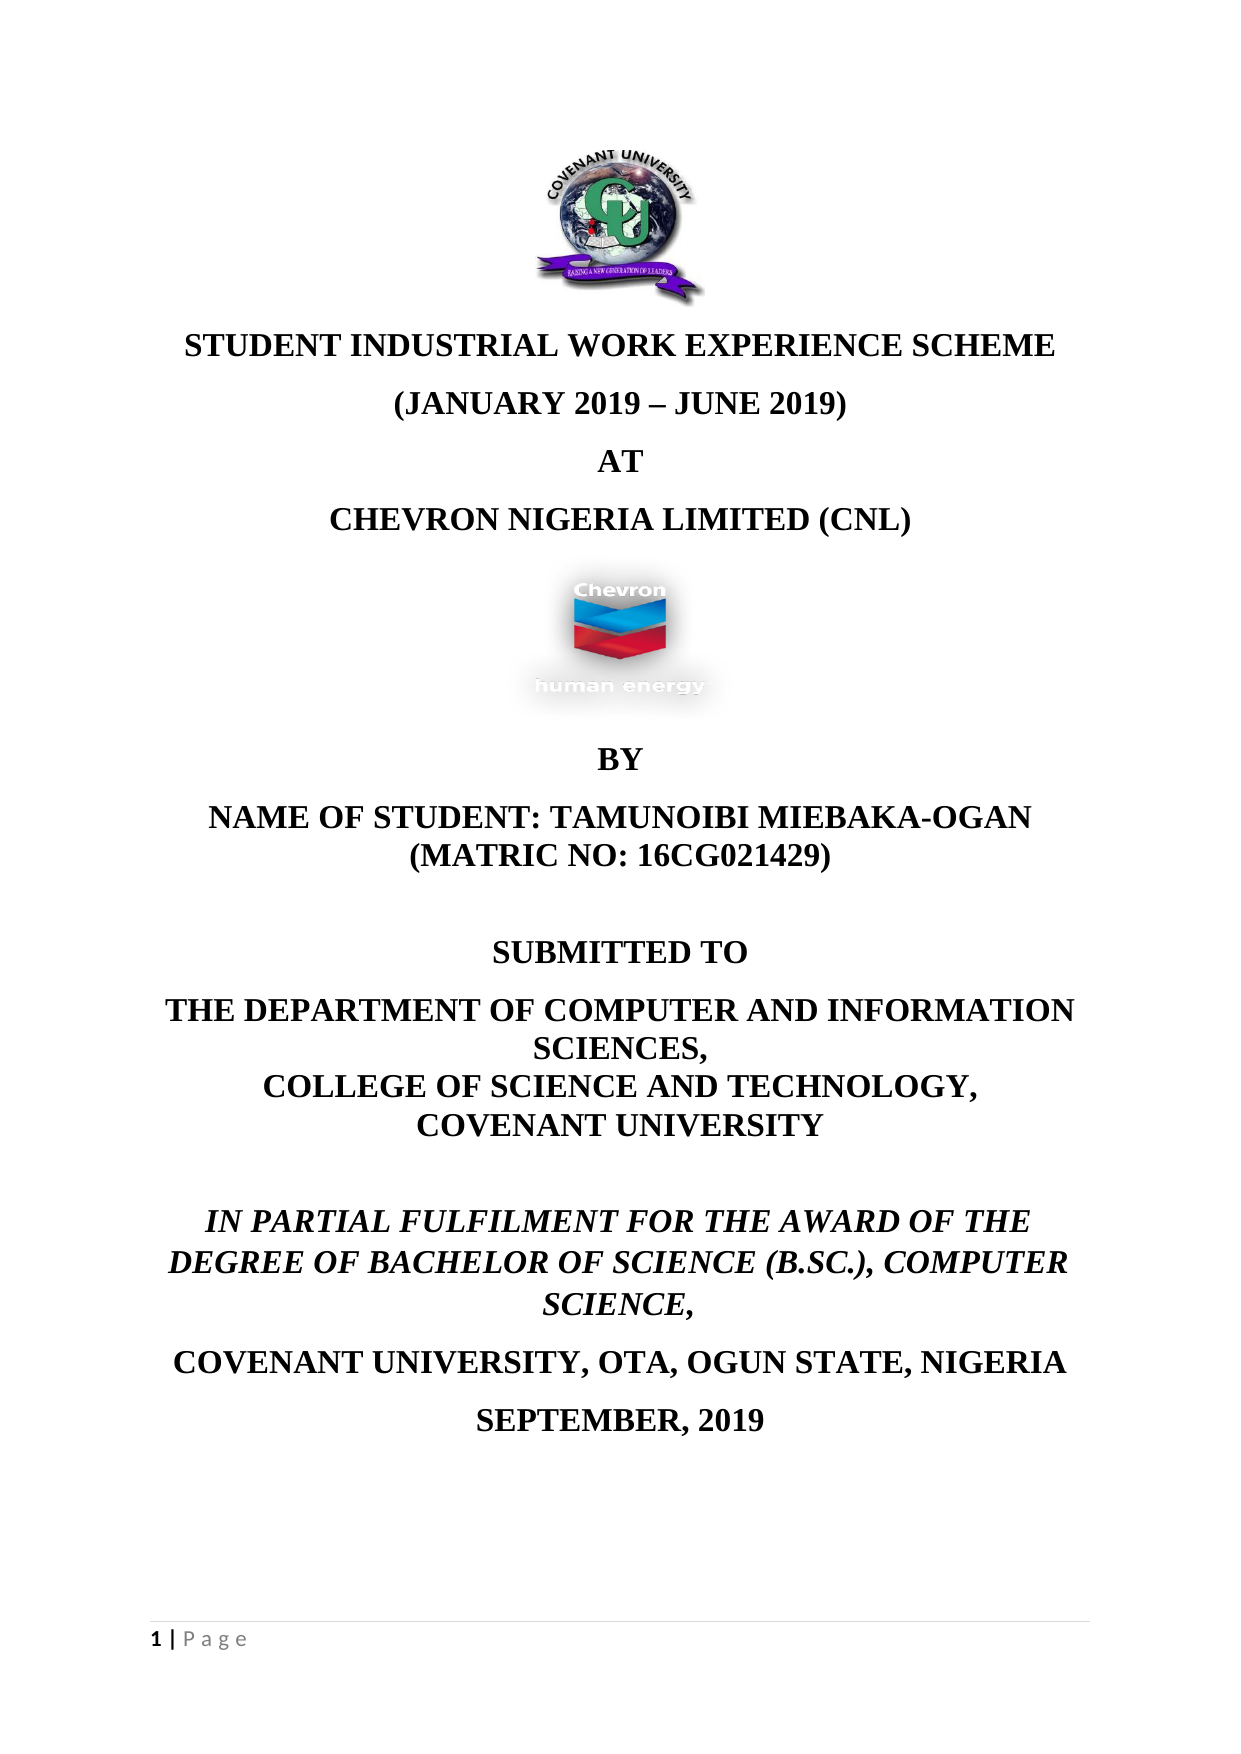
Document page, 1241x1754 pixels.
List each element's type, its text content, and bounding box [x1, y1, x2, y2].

text SUBMITTED TO [150, 932, 1090, 970]
text THE DEPARTMENT OF COMPUTER AND INFORMATION SCIENCES, [150, 990, 1090, 1067]
text COVENANT UNIVERSITY, OTA, OGUN STATE, NIGERIA [150, 1342, 1090, 1380]
text SEPTEMBER, 2019 [150, 1400, 1090, 1438]
text NAME OF STUDENT: TAMUNOIBI MIEBAKA-OGAN [150, 797, 1090, 836]
text CHEVRON NIGERIA LIMITED (CNL) [150, 500, 1090, 538]
text BY [150, 739, 1090, 777]
text IN PARTIAL FULFILMENT FOR THE AWARD OF THE DEGREE OF BACHELOR OF SCIENCE (B.SC.), COMPUTER SCIENCE, [150, 1201, 1090, 1322]
text STUDENT INDUSTRIAL WORK EXPERIENCE SCHEME [150, 326, 1090, 364]
text COLLEGE OF SCIENCE AND TECHNOLOGY, [150, 1067, 1090, 1105]
text (MATRIC NO: 16CG021429) [150, 836, 1090, 874]
text AT [150, 442, 1090, 480]
text (JANUARY 2019 – JUNE 2019) [150, 384, 1090, 422]
text COVENANT UNIVERSITY [150, 1105, 1090, 1143]
picture [505, 560, 735, 717]
